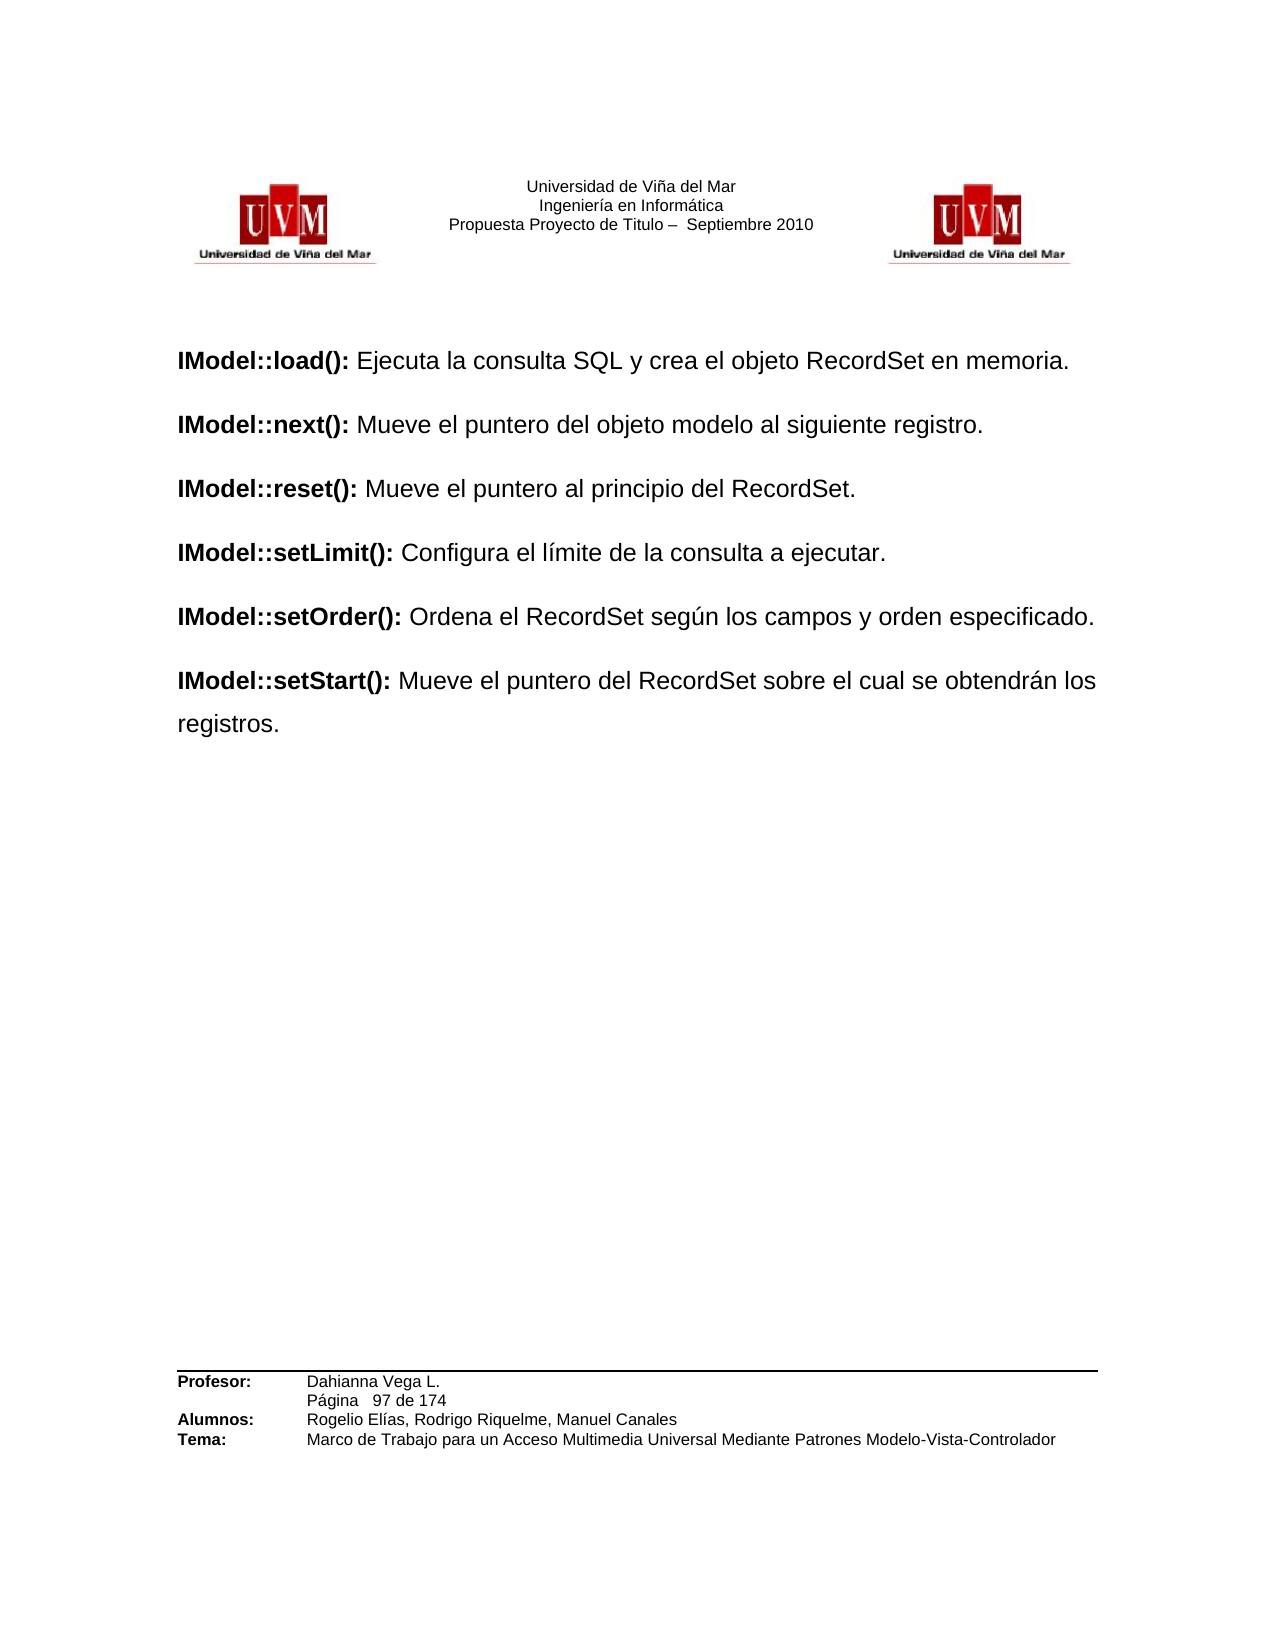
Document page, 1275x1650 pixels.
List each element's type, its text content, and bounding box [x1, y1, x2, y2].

picture [177, 176, 390, 267]
text IModel::setOrder(): Ordena el RecordSet según los campos y orden especificado. [177, 602, 1098, 631]
text IModel::setStart(): Mueve el puntero del RecordSet sobre el cual se obtendrán los registros. [177, 666, 1098, 738]
text IModel::load(): Ejecuta la consulta SQL y crea el objeto RecordSet en memoria. [177, 346, 1098, 375]
text IModel::next(): Mueve el puntero del objeto modelo al siguiente registro. [177, 410, 1098, 439]
text IModel::reset(): Mueve el puntero al principio del RecordSet. [177, 474, 1098, 503]
picture [871, 176, 1084, 267]
text IModel::setLimit(): Configura el límite de la consulta a ejecutar. [177, 538, 1098, 567]
